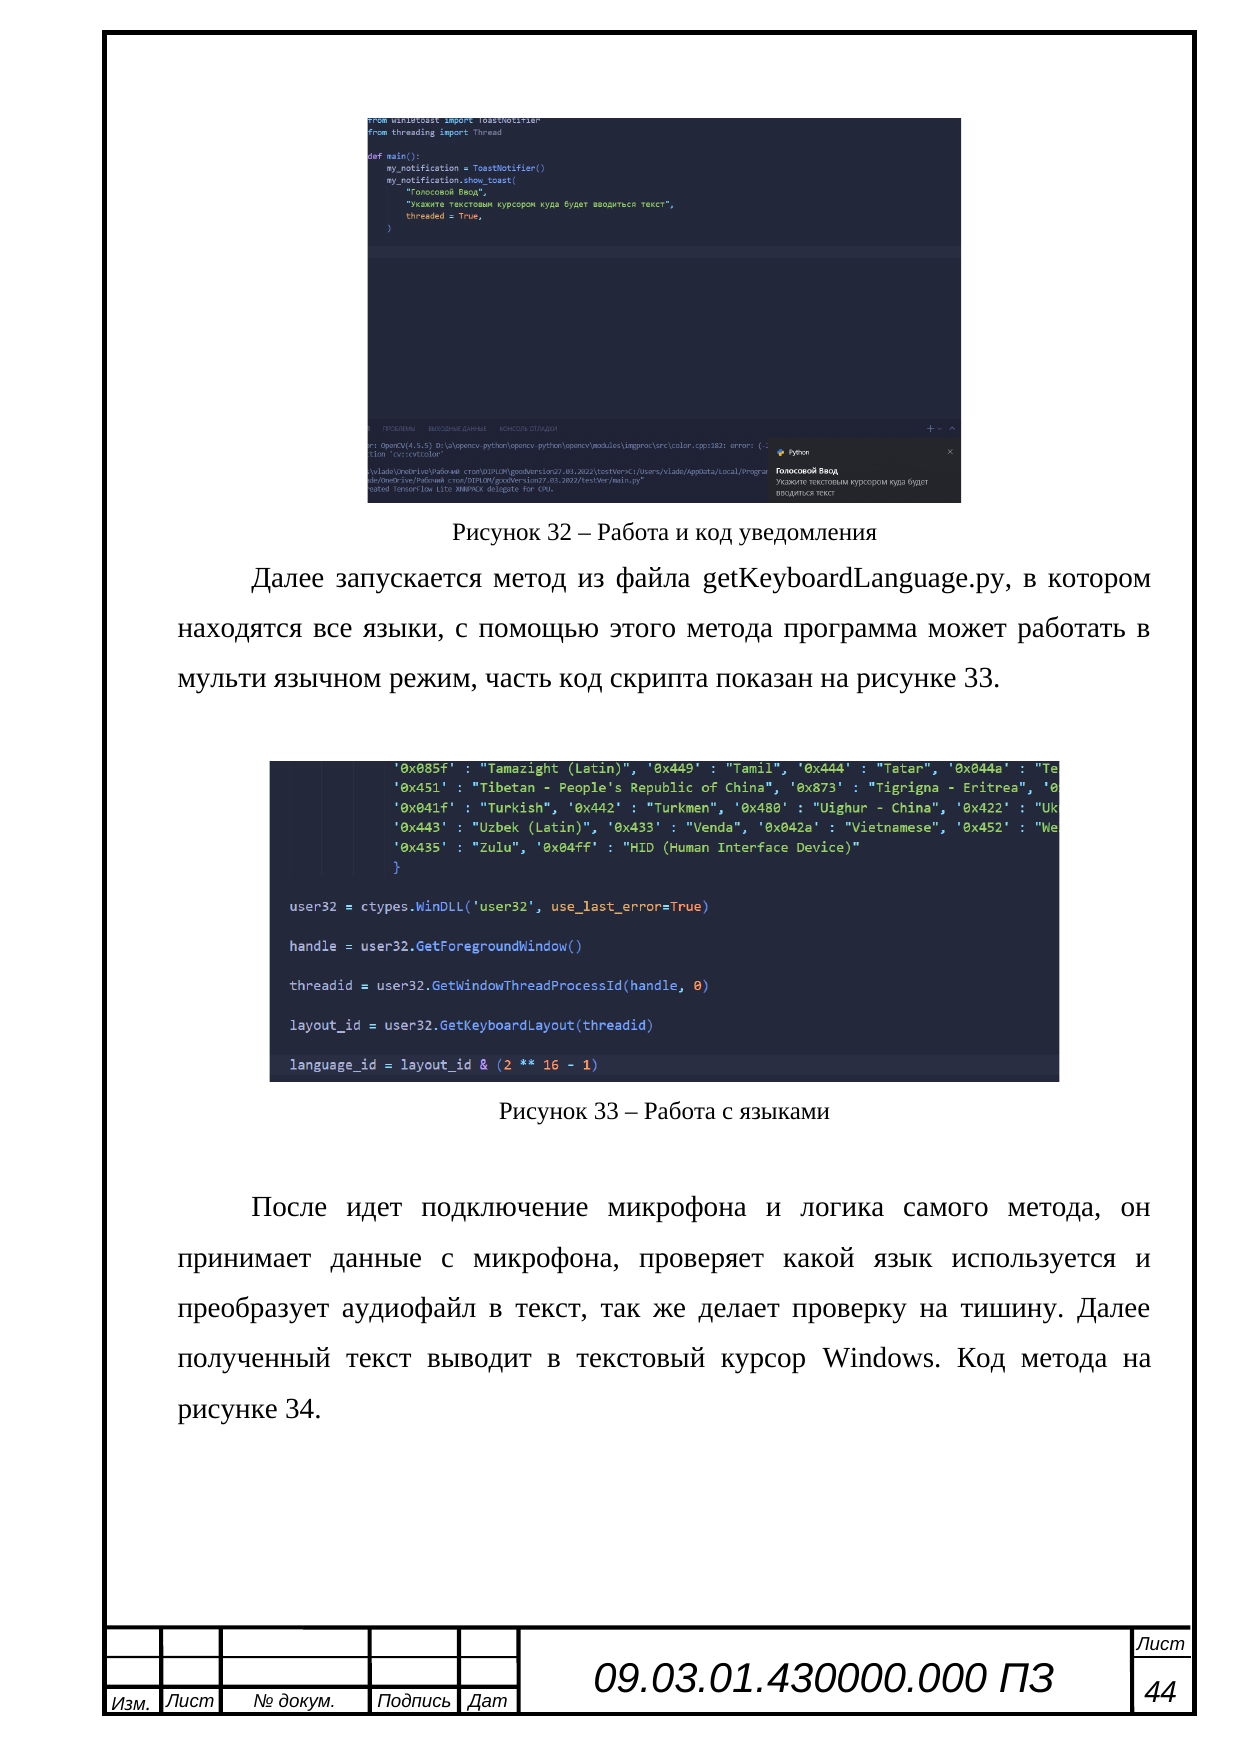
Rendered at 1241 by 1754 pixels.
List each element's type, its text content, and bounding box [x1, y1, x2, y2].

text Далее запускается метод из файла getKeyboardLanguage.py, в котором находятся все языки, с помощью этого метода программа может работать в мульти язычном режим, часть код скрипта показан на рисунке 33. [177, 560, 1152, 694]
picture [269, 761, 1060, 1082]
text Рисунок 32 – Работа и код уведомления [177, 517, 1152, 546]
text После идет подключение микрофона и логика самого метода, он принимает данные с микрофона, проверяет какой язык используется и преобразует аудиофайл в текст, так же делает проверку на тишину. Далее полученный текст выводит в текстовый курсор Windows. Код метода на рисунке 34. [177, 1189, 1152, 1424]
text Рисунок 33 – Работа с языками [177, 1096, 1152, 1125]
picture [367, 118, 962, 503]
